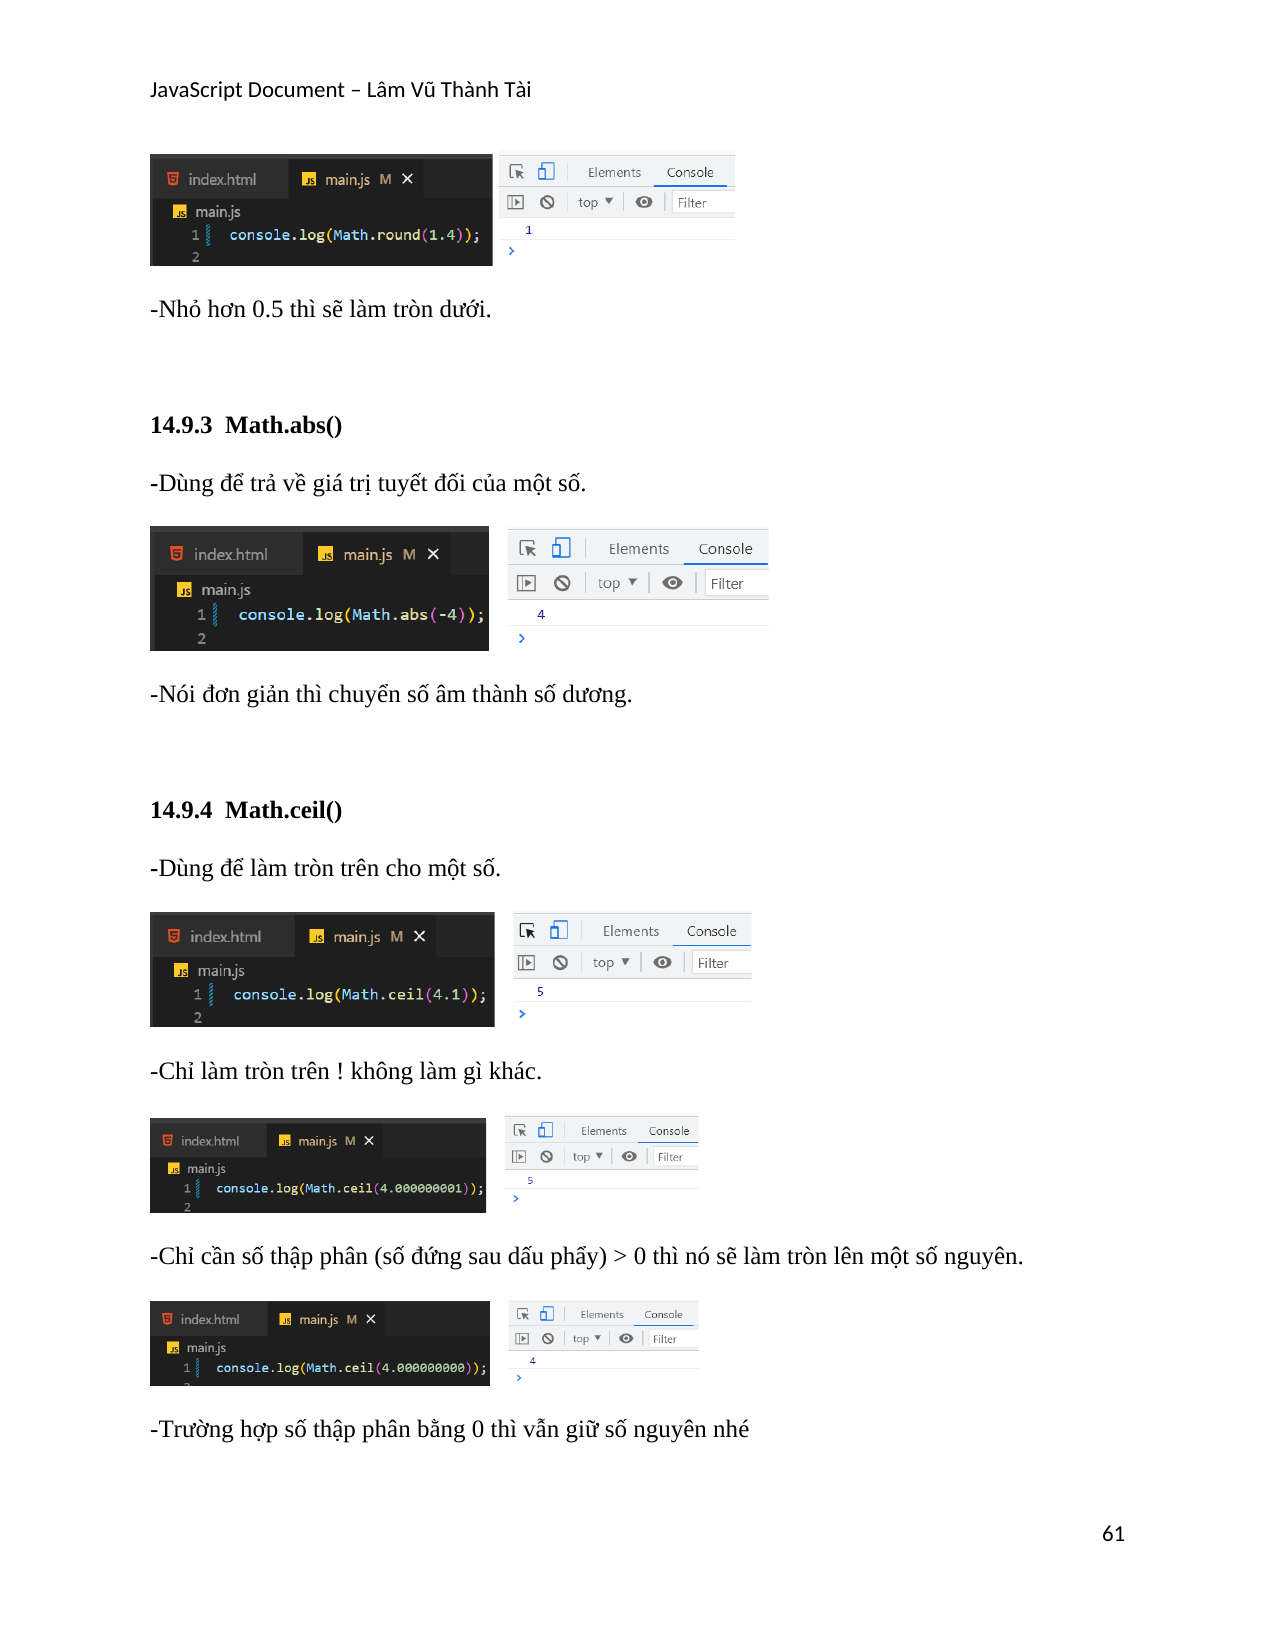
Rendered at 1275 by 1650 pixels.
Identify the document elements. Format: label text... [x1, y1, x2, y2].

list -Nói đơn giản thì chuyển số âm thành số dương. [150, 679, 1125, 708]
picture [150, 526, 489, 651]
list -Dùng để trả về giá trị tuyết đối của một số. [150, 468, 1125, 497]
list -Chỉ làm tròn trên ! không làm gì khác. [150, 1056, 1125, 1085]
list -Trường hợp số thập phân bằng 0 thì vẫn giữ số nguyên nhé [150, 1414, 1125, 1443]
picture [150, 154, 493, 266]
list -Chỉ cần số thập phân (số đứng sau dấu phẩy) > 0 thì nó sẽ làm tròn lên một số nguyên. [150, 1241, 1125, 1270]
picture [498, 150, 736, 266]
picture [504, 1113, 699, 1213]
list Math.ceil() [150, 795, 1125, 824]
picture [150, 1301, 490, 1386]
list -Dùng để làm tròn trên cho một số. [150, 853, 1125, 882]
picture [150, 1118, 487, 1213]
list -Nhỏ hơn 0.5 thì sẽ làm tròn dưới. [150, 294, 1125, 323]
list Math.abs() [150, 410, 1125, 439]
picture [513, 911, 752, 1027]
picture [508, 1299, 699, 1386]
picture [507, 527, 769, 651]
picture [150, 912, 495, 1027]
